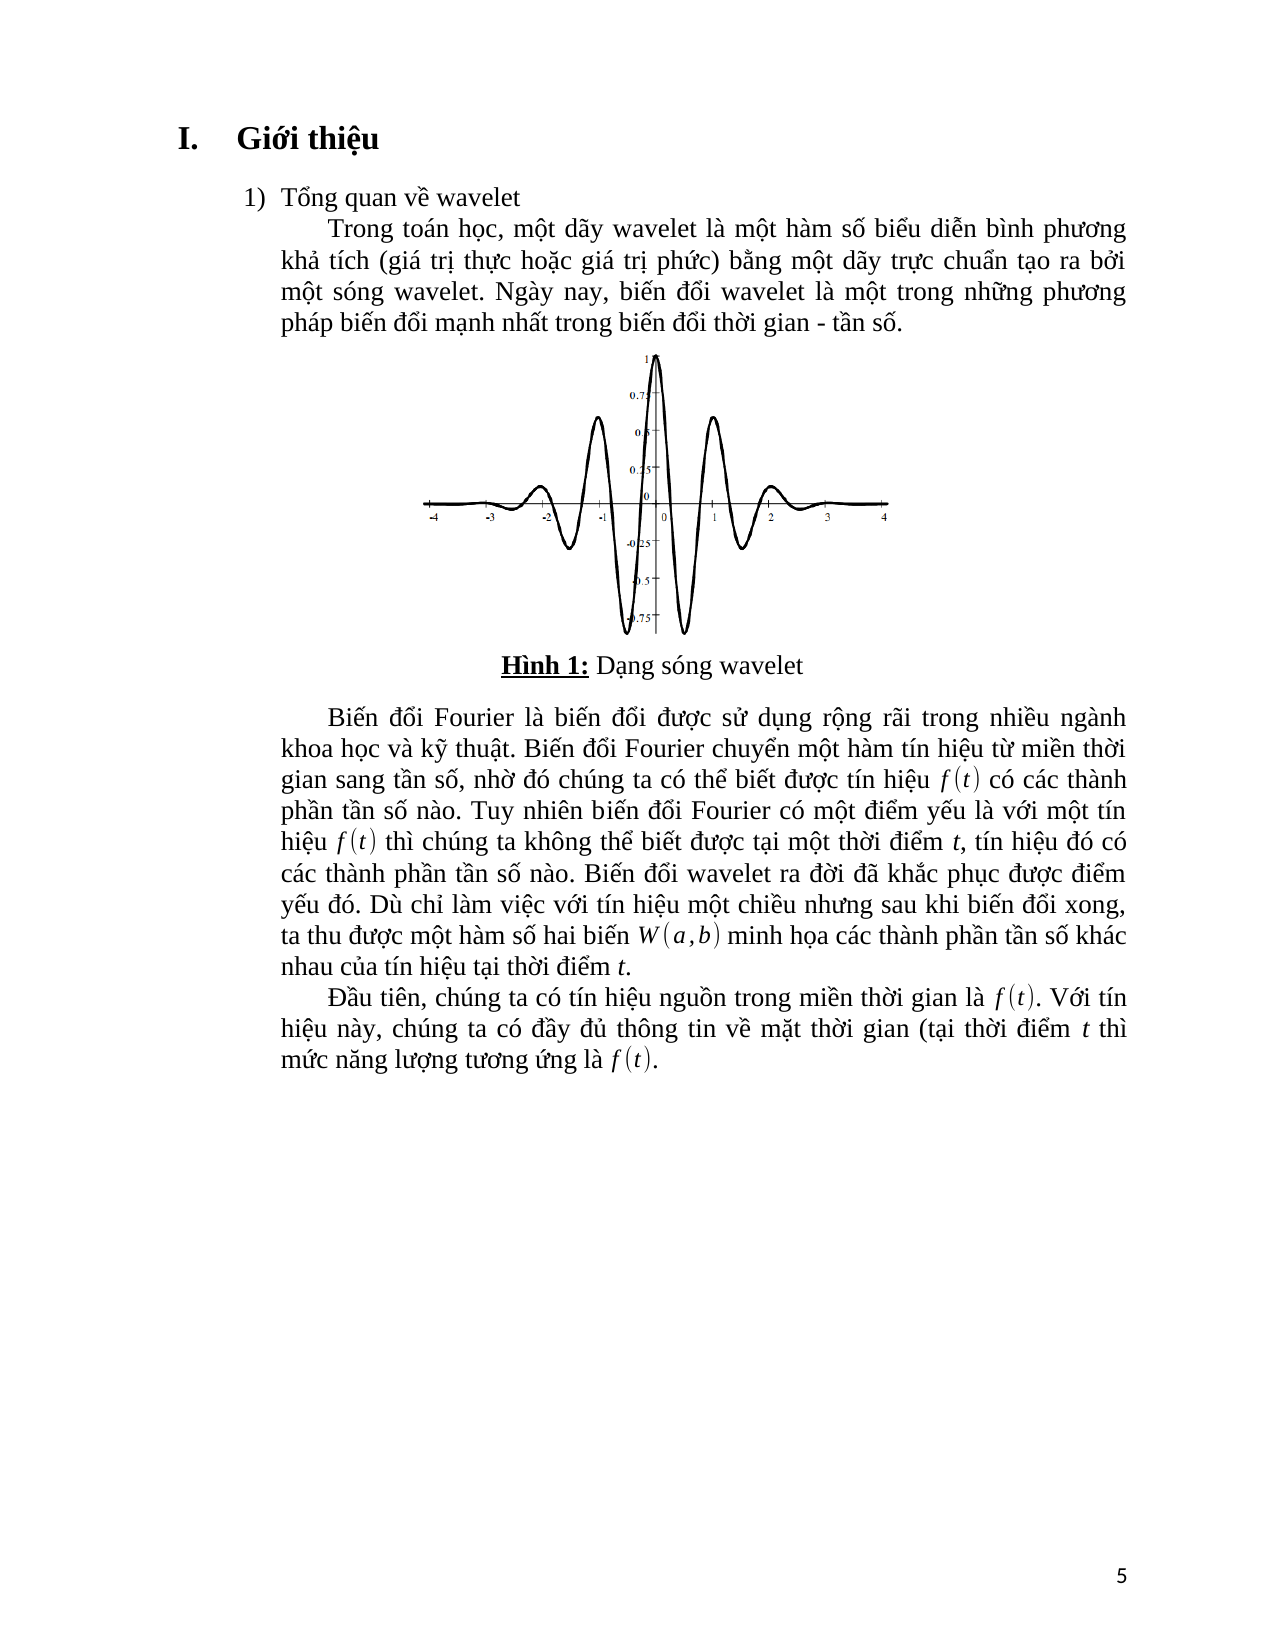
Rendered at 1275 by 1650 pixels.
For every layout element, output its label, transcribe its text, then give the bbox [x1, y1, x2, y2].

picture [409, 349, 895, 637]
subtitle Giới thiệu [177, 118, 1127, 156]
list Tổng quan về wavelet [243, 181, 1127, 213]
list Trong toán học, một dãy wavelet là một hàm số biểu diễn bình phương khả tích (giá trị thực hoặc giá trị phức) bằng một dãy trực chuẩn tạo ra bởi một sóng wavelet. Ngày nay, biến đổi wavelet là một trong những phương pháp biến đổi mạnh nhất trong biến đổi thời gian - tần số. [281, 213, 1127, 337]
text Hình 1: Dạng sóng wavelet [177, 649, 1127, 680]
list Biến đổi Fourier là biến đổi được sử dụng rộng rãi trong nhiều ngành khoa học và kỹ thuật. Biến đổi Fourier chuyển một hàm tín hiệu từ miền thời gian sang tần số, nhờ đó chúng ta có thể biết được tín hiệu có các thành phần tần số nào. Tuy nhiên biến đổi Fourier có một điểm yếu là với một tín hiệu thì chúng ta không thể biết được tại một thời điểm t, tín hiệu đó có các thành phần tần số nào. Biến đổi wavelet ra đời đã khắc phục được điểm yếu đó. Dù chỉ làm việc với tín hiệu một chiều nhưng sau khi biến đổi xong, ta thu được một hàm số hai biến minh họa các thành phần tần số khác nhau của tín hiệu tại thời điểm t. [281, 701, 1127, 981]
list Đầu tiên, chúng ta có tín hiệu nguồn trong miền thời gian là . Với tín hiệu này, chúng ta có đầy đủ thông tin về mặt thời gian (tại thời điểm t thì mức năng lượng tương ứng là . [281, 981, 1127, 1075]
